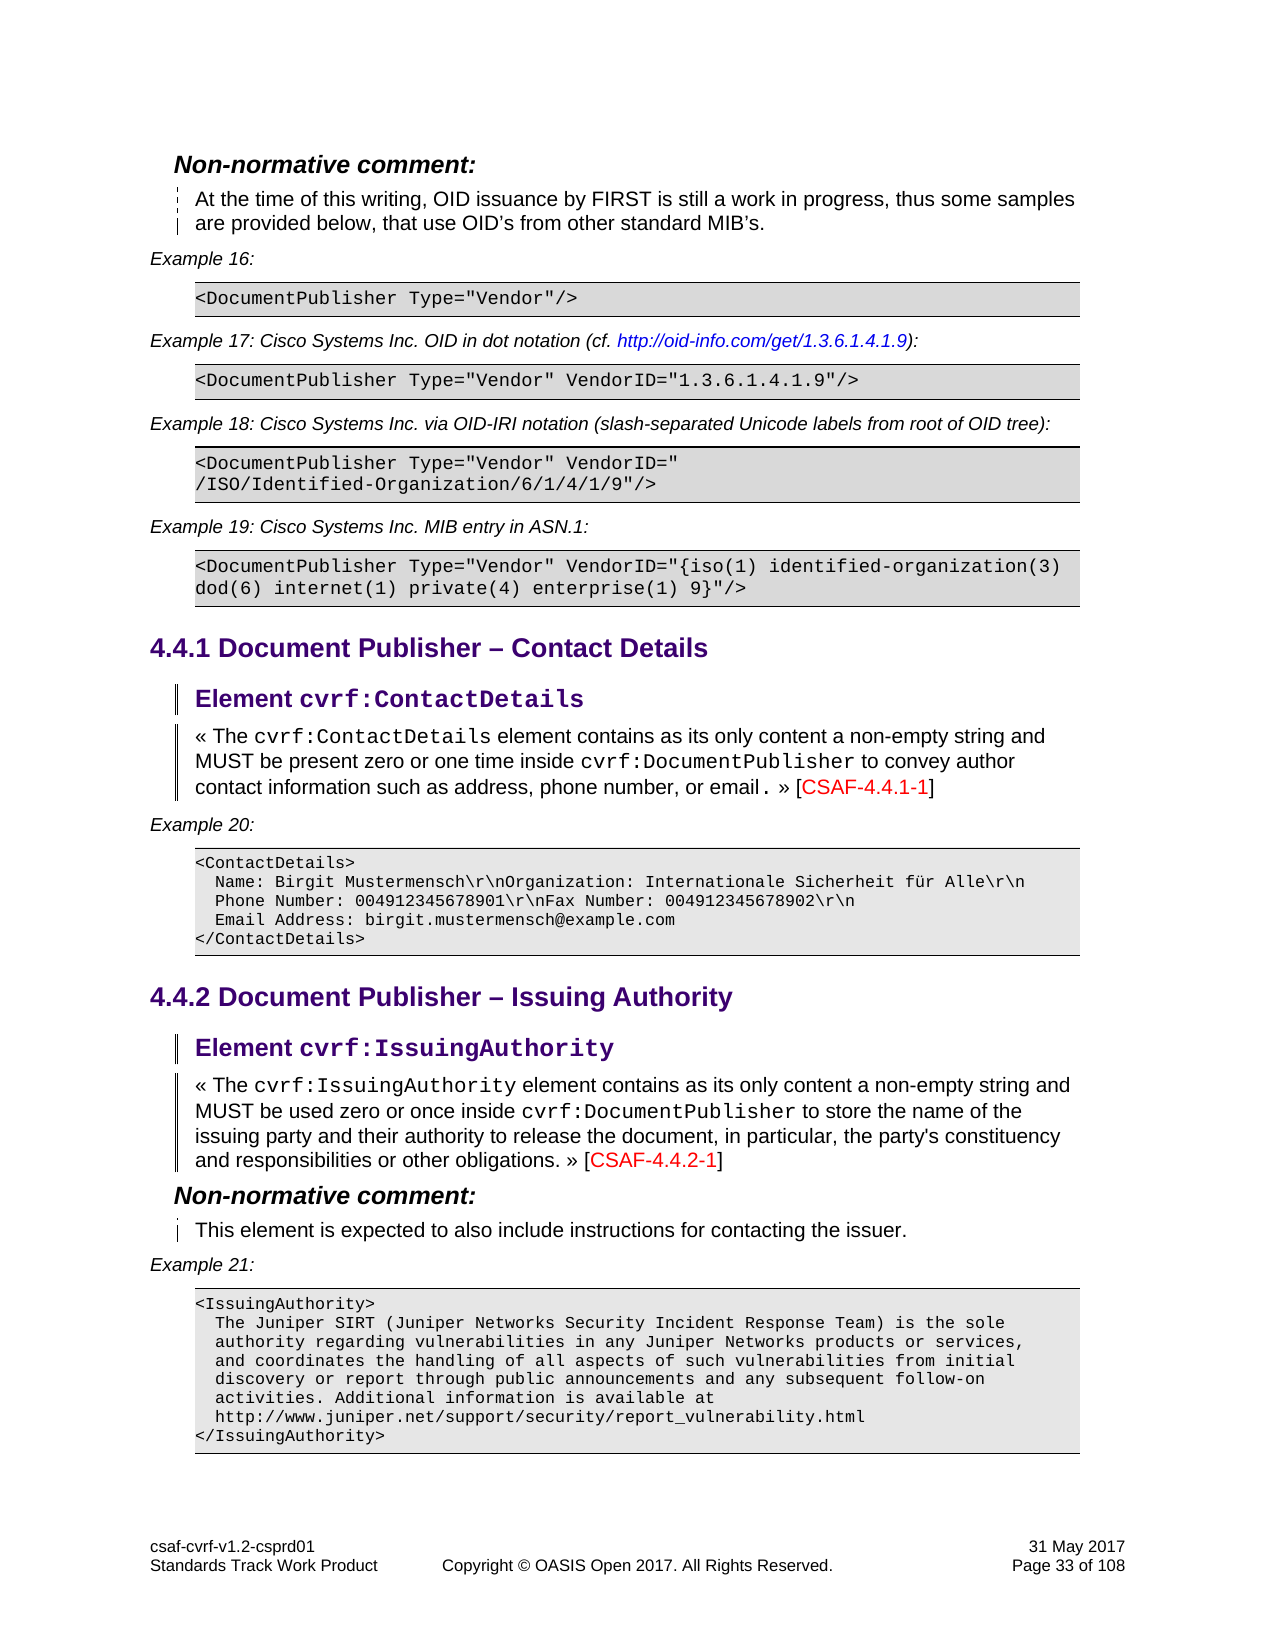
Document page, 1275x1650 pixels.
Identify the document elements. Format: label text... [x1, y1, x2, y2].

text At the time of this writing, OID issuance by FIRST is still a work in progress, thus some samples are provided below, that use OID’s from other standard MIB’s. [177, 187, 1080, 235]
subtitle Non-normative comment: [174, 1181, 1125, 1209]
text This element is expected to also include instructions for contacting the issuer. [177, 1218, 1080, 1242]
text « The cvrf:ContactDetails element contains as its only content a non-empty string and MUST be present zero or one time inside cvrf:DocumentPublisher to convey author contact information such as address, phone number, or email. » [CSAF-4.4.1-1] [175, 723, 1080, 801]
subtitle Element cvrf:IssuingAuthority [175, 1033, 1125, 1064]
text <DocumentPublisher Type="Vendor" VendorID="{iso(1) identified-organization(3) dod(6) internet(1) private(4) enterprise(1) 9}"/> [195, 551, 1080, 606]
subtitle Document Publisher – Issuing Authority [150, 981, 1125, 1013]
text The Juniper SIRT (Juniper Networks Security Incident Response Team) is the sole authority regarding vulnerabilities in any Juniper Networks products or services, and coordinates the handling of all aspects of such vulnerabilities from initial discovery or report through public announcements and any subsequent follow-on activities. Additional information is available at http://www.juniper.net/support/security/report_vulnerability.html </IssuingAuthority> [195, 1307, 1080, 1453]
text <ContactDetails> Name: Birgit Mustermensch\r\nOrganization: Internationale Sicherheit für Alle\r\n Phone Number: 004912345678901\r\nFax Number: 004912345678902\r\n Email Address: birgit.mustermensch@example.com </ContactDetails> [195, 849, 1080, 955]
text Example 18: Cisco Systems Inc. via OID-IRI notation (slash-separated Unicode labels from root of OID tree): [150, 412, 1125, 434]
text Example 17: Cisco Systems Inc. OID in dot notation (cf. http://oid-info.com/get/1.3.6.1.4.1.9): [150, 330, 1125, 351]
text « The cvrf:IssuingAuthority element contains as its only content a non-empty string and MUST be used zero or once inside cvrf:DocumentPublisher to store the name of the issuing party and their authority to release the document, in particular, the party's constituency and responsibilities or other obligations. » [CSAF-4.4.2-1] [178, 1073, 1080, 1172]
text Example 19: Cisco Systems Inc. MIB entry in ASN.1: [150, 516, 1125, 537]
subtitle Element cvrf:ContactDetails [178, 684, 1125, 715]
text <DocumentPublisher Type="Vendor" VendorID=" /ISO/Identified-Organization/6/1/4/1/9"/> [195, 448, 1080, 502]
subtitle Non-normative comment: [174, 150, 1125, 179]
text <DocumentPublisher Type="Vendor" VendorID="1.3.6.1.4.1.9"/> [195, 365, 1080, 399]
text <DocumentPublisher Type="Vendor"/> [195, 283, 1080, 316]
text Example 20: [150, 813, 1125, 835]
text Example 21: [150, 1254, 1125, 1276]
subtitle Document Publisher – Contact Details [150, 632, 1125, 663]
text Example 16: [150, 247, 1125, 269]
text <IssuingAuthority> [195, 1289, 1080, 1307]
